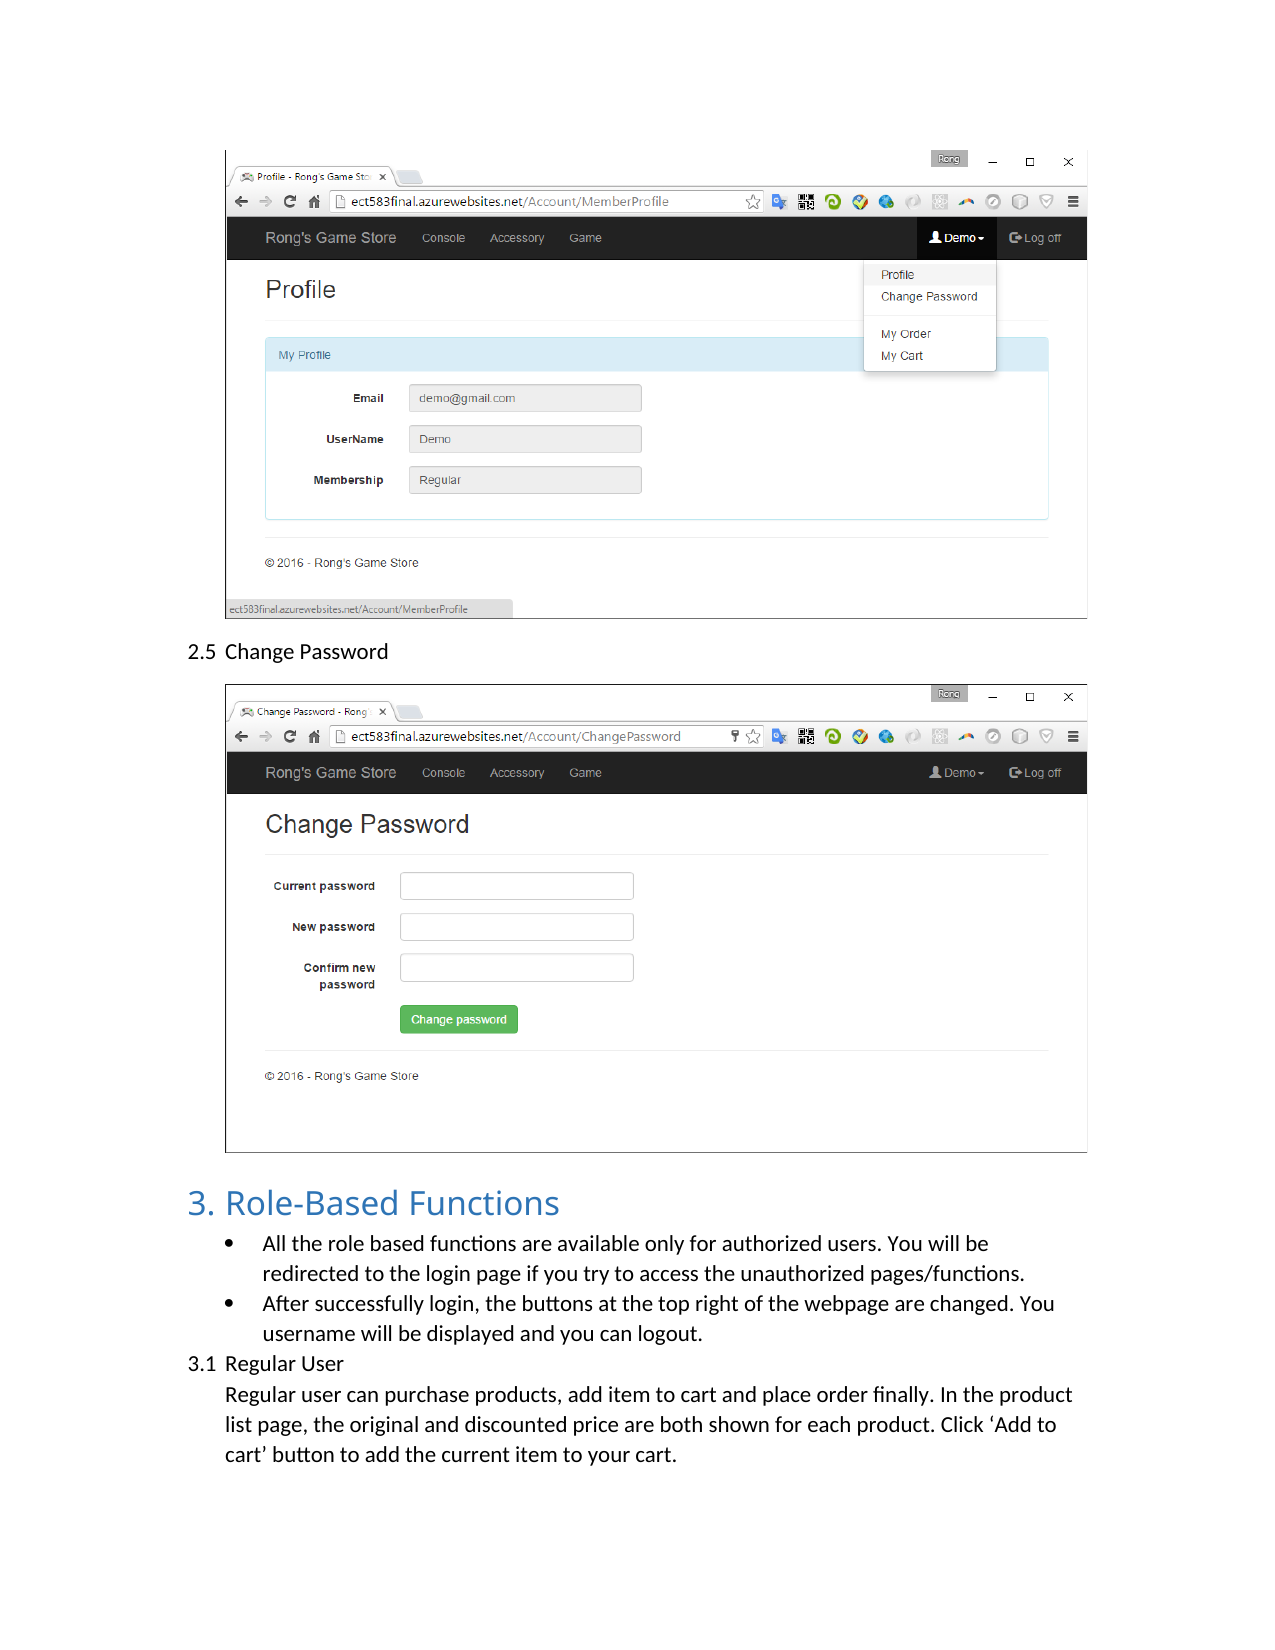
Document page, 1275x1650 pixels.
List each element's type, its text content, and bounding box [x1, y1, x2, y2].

list Change Password [187, 637, 1087, 665]
picture [225, 684, 1088, 1153]
list After successfully login, the buttons at the top right of the webpage are changed. You username will be displayed and you can logout. [225, 1289, 1087, 1347]
list All the role based functions are available only for authorized users. You will be redirected to the login page if you try to access the unauthorized pages/functions. [225, 1229, 1087, 1287]
picture [225, 150, 1088, 619]
list Regular User [187, 1349, 1087, 1378]
subtitle Role-Based Functions [187, 1180, 1087, 1225]
list Regular user can purchase products, add item to cart and place order finally. In the product list page, the original and discounted price are both shown for each product. Click ‘Add to cart’ button to add the current item to your cart. [225, 1380, 1087, 1468]
